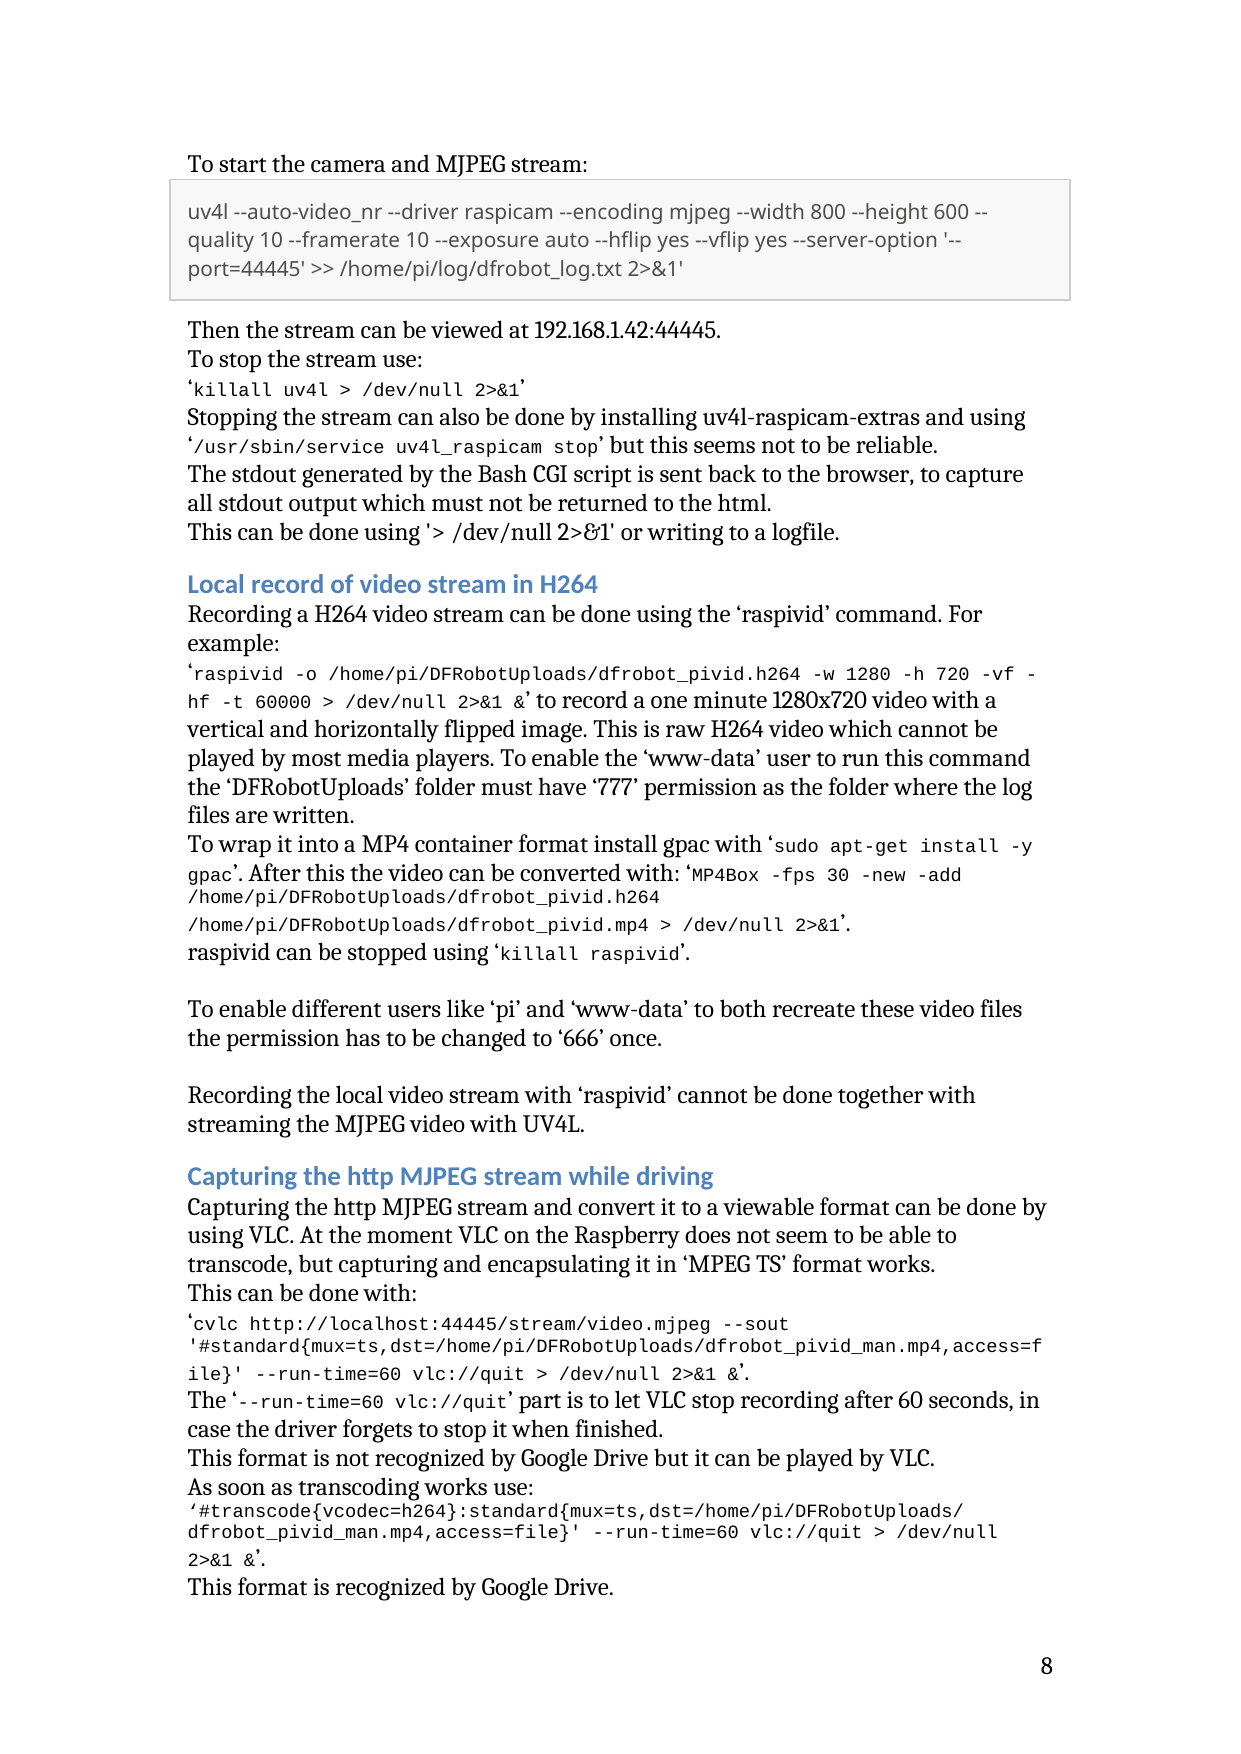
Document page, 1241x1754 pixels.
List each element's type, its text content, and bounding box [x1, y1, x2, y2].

text Recording a H264 video stream can be done using the ‘raspivid’ command. For example: [187, 600, 1053, 657]
text To enable different users like ‘pi’ and ‘www-data’ to both recreate these video files the permission has to be changed to ‘666’ once. [187, 995, 1053, 1052]
text uv4l --auto-video_nr --driver raspicam --encoding mjpeg --width 800 --height 600 --quality 10 --framerate 10 --exposure auto --hflip yes --vflip yes --server-option '--port=44445' >> /home/pi/log/dfrobot_log.txt 2>&1' [171, 180, 1069, 299]
text This format is not recognized by Google Drive but it can be played by VLC. [187, 1444, 1053, 1473]
text ‘killall uv4l > /dev/null 2>&1’ [187, 374, 1053, 402]
text This can be done with: [187, 1279, 1053, 1308]
text This format is recognized by Google Drive. [187, 1573, 1053, 1601]
text Then the stream can be viewed at 192.168.1.42:44445. [187, 316, 1053, 345]
text ‘raspivid -o /home/pi/DFRobotUploads/dfrobot_pivid.h264 -w 1280 -h 720 -vf -hf -t 60000 > /dev/null 2>&1 &’ to record a one minute 1280x720 video with a vertical and horizontally flipped image. This is raw H264 video which cannot be played by most media players. To enable the ‘www-data’ user to run this command the ‘DFRobotUploads’ folder must have ‘777’ permission as the folder where the log files are written. [187, 657, 1053, 830]
text ‘#transcode{vcodec=h264}:standard{mux=ts,dst=/home/pi/DFRobotUploads/dfrobot_pivid_man.mp4,access=file}' --run-time=60 vlc://quit > /dev/null 2>&1 &’. [187, 1501, 1053, 1573]
text To stop the stream use: [187, 345, 1053, 374]
subtitle Capturing the http MJPEG stream while driving [187, 1159, 1053, 1193]
text The stdout generated by the Bash CGI script is sent back to the browser, to capture all stdout output which must not be returned to the html. [187, 460, 1053, 517]
subtitle Local record of video stream in H264 [187, 567, 1053, 600]
text Recording the local video stream with ‘raspivid’ cannot be done together with streaming the MJPEG video with UV4L. [187, 1081, 1053, 1139]
text To wrap it into a MP4 container format install gpac with ‘sudo apt-get install -y gpac’. After this the video can be converted with: ‘MP4Box -fps 30 -new -add /home/pi/DFRobotUploads/dfrobot_pivid.h264 /home/pi/DFRobotUploads/dfrobot_pivid.mp4 > /dev/null 2>&1’. [187, 830, 1053, 937]
text ‘cvlc http://localhost:44445/stream/video.mjpeg --sout '#standard{mux=ts,dst=/home/pi/DFRobotUploads/dfrobot_pivid_man.mp4,access=file}' --run-time=60 vlc://quit > /dev/null 2>&1 &’. [187, 1308, 1053, 1386]
text The ‘--run-time=60 vlc://quit’ part is to let VLC stop recording after 60 seconds, in case the driver forgets to stop it when finished. [187, 1386, 1053, 1444]
text raspivid can be stopped using ‘killall raspivid’. [187, 937, 1053, 966]
text As soon as transcoding works use: [187, 1473, 1053, 1501]
text This can be done using '> /dev/null 2>&1' or writing to a logfile. [187, 517, 1053, 546]
text Capturing the http MJPEG stream and convert it to a viewable format can be done by using VLC. At the moment VLC on the Raspberry does not seem to be able to transcode, but capturing and encapsulating it in ‘MPEG TS’ format works. [187, 1193, 1053, 1279]
text To start the camera and MJPEG stream: [187, 150, 1053, 179]
text Stopping the stream can also be done by installing uv4l-raspicam-extras and using ‘/usr/sbin/service uv4l_raspicam stop’ but this seems not to be reliable. [187, 402, 1053, 460]
